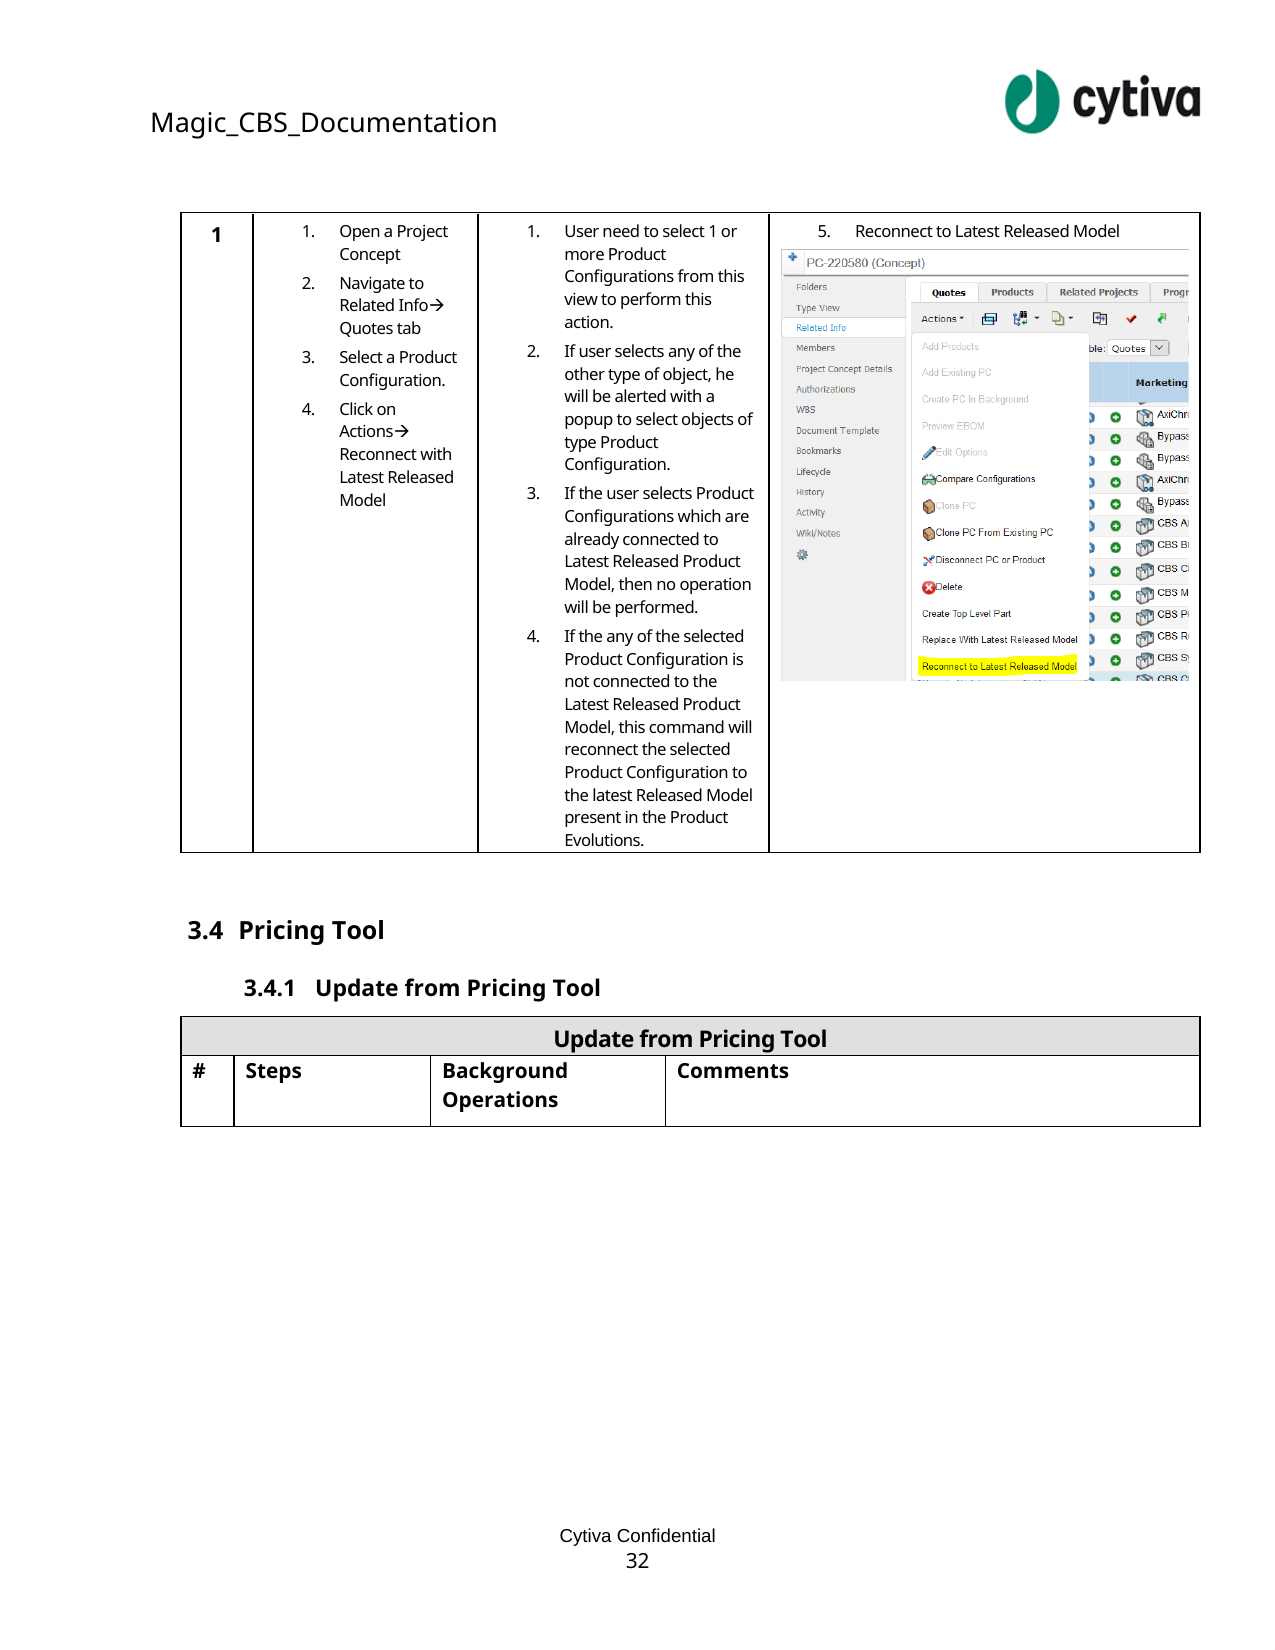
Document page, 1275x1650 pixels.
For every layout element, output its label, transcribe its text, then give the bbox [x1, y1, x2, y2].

subtitle Update from Pricing Tool [244, 972, 1125, 1003]
picture [779, 248, 1189, 681]
table_cell Background Operations [431, 1056, 665, 1126]
table_cell 1 [182, 213, 253, 852]
subtitle Pricing Tool [187, 913, 1125, 947]
table_cell Reconnect to Latest Released Model [770, 213, 1199, 852]
table_header Update from Pricing Tool [182, 1017, 1199, 1055]
table_cell Comments [666, 1056, 1199, 1126]
table_cell Open a Project Concept Navigate to Related Info Quotes tab Select a Product Configuration. Click on Actions Reconnect with Latest Released Model [254, 213, 478, 852]
picture [981, 41, 1230, 164]
table_cell # [182, 1056, 233, 1126]
table_cell Steps [235, 1056, 430, 1126]
table_cell User need to select 1 or more Product Configurations from this view to perform this action. If user selects any of the other type of object, he will be alerted with a popup to select objects of type Product Configuration. If the user selects Product Configurations which are already connected to Latest Released Product Model, then no operation will be performed. If the any of the selected Product Configuration is not connected to the Latest Released Product Model, this command will reconnect the selected Product Configuration to the latest Released Model present in the Product Evolutions. [479, 213, 769, 852]
